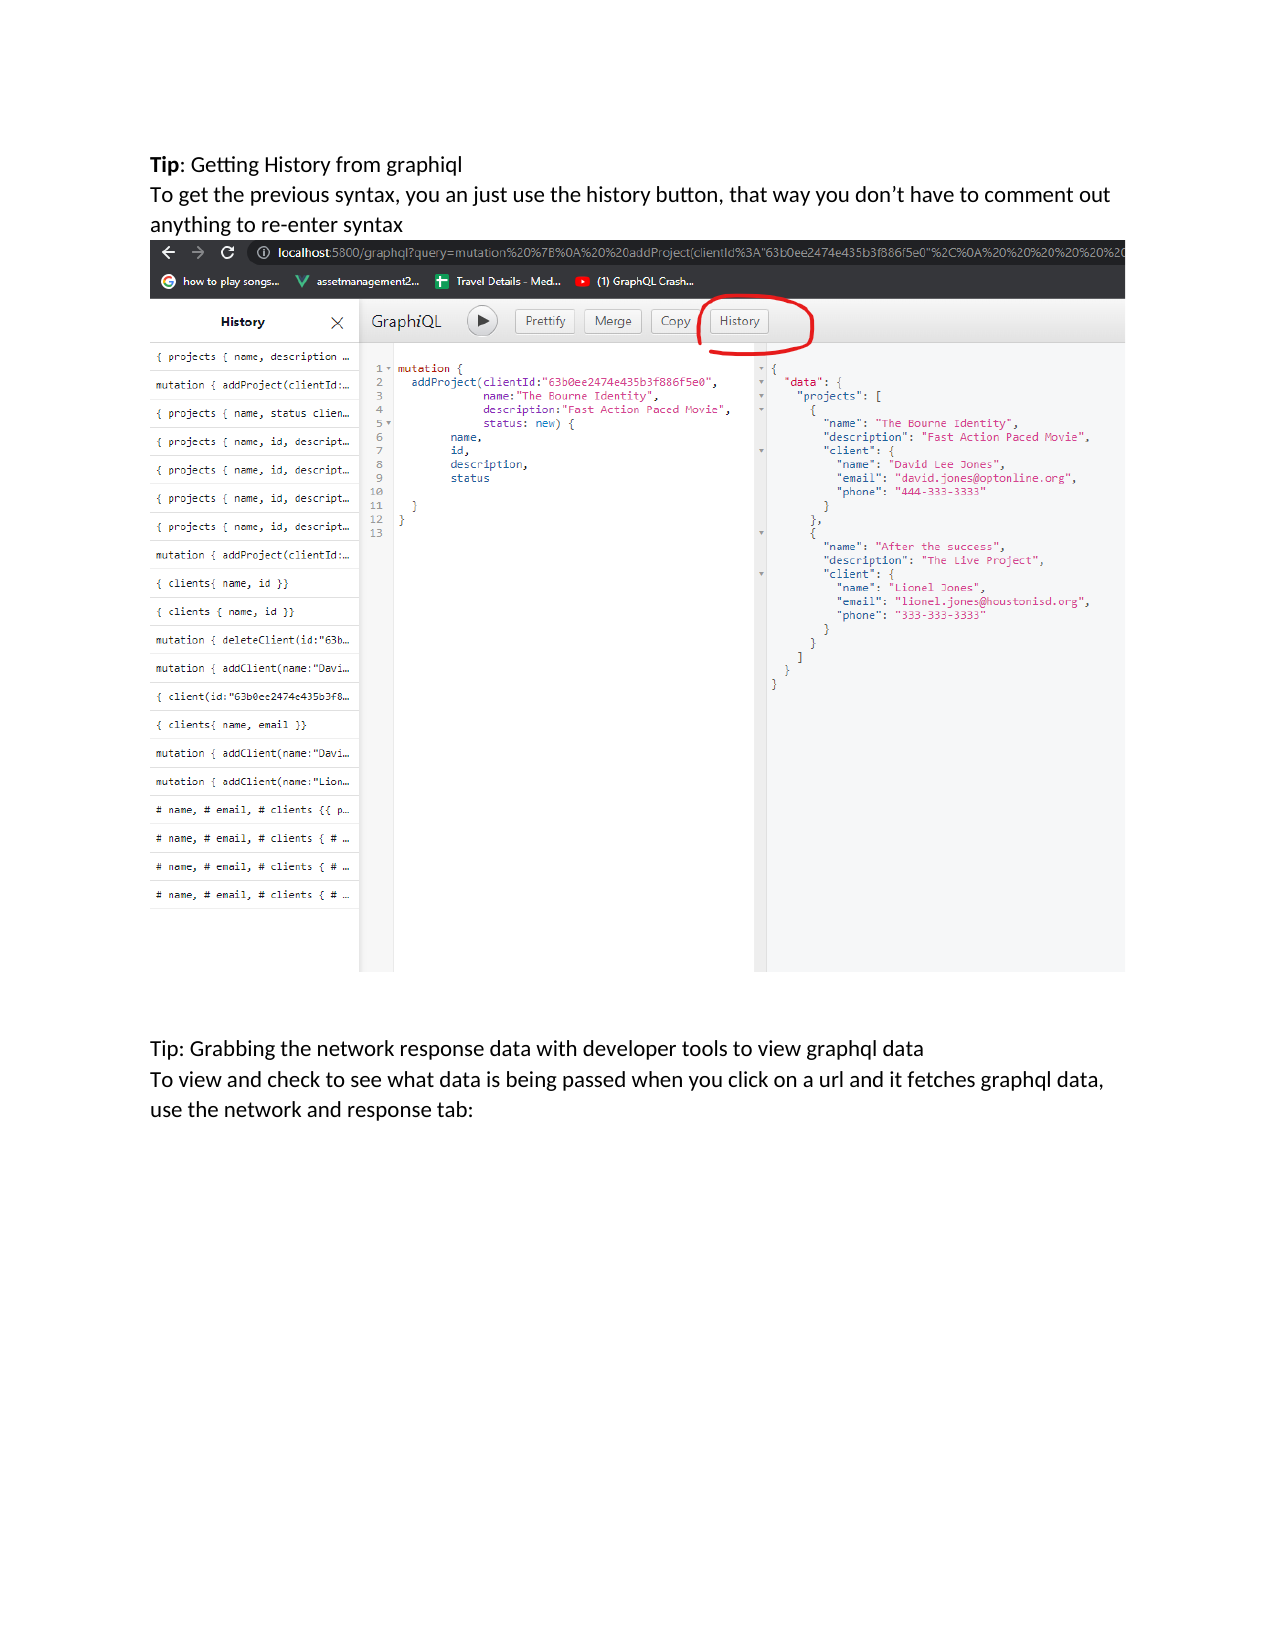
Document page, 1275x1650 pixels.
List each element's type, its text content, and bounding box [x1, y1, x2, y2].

picture [150, 240, 1125, 972]
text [150, 150, 1125, 240]
